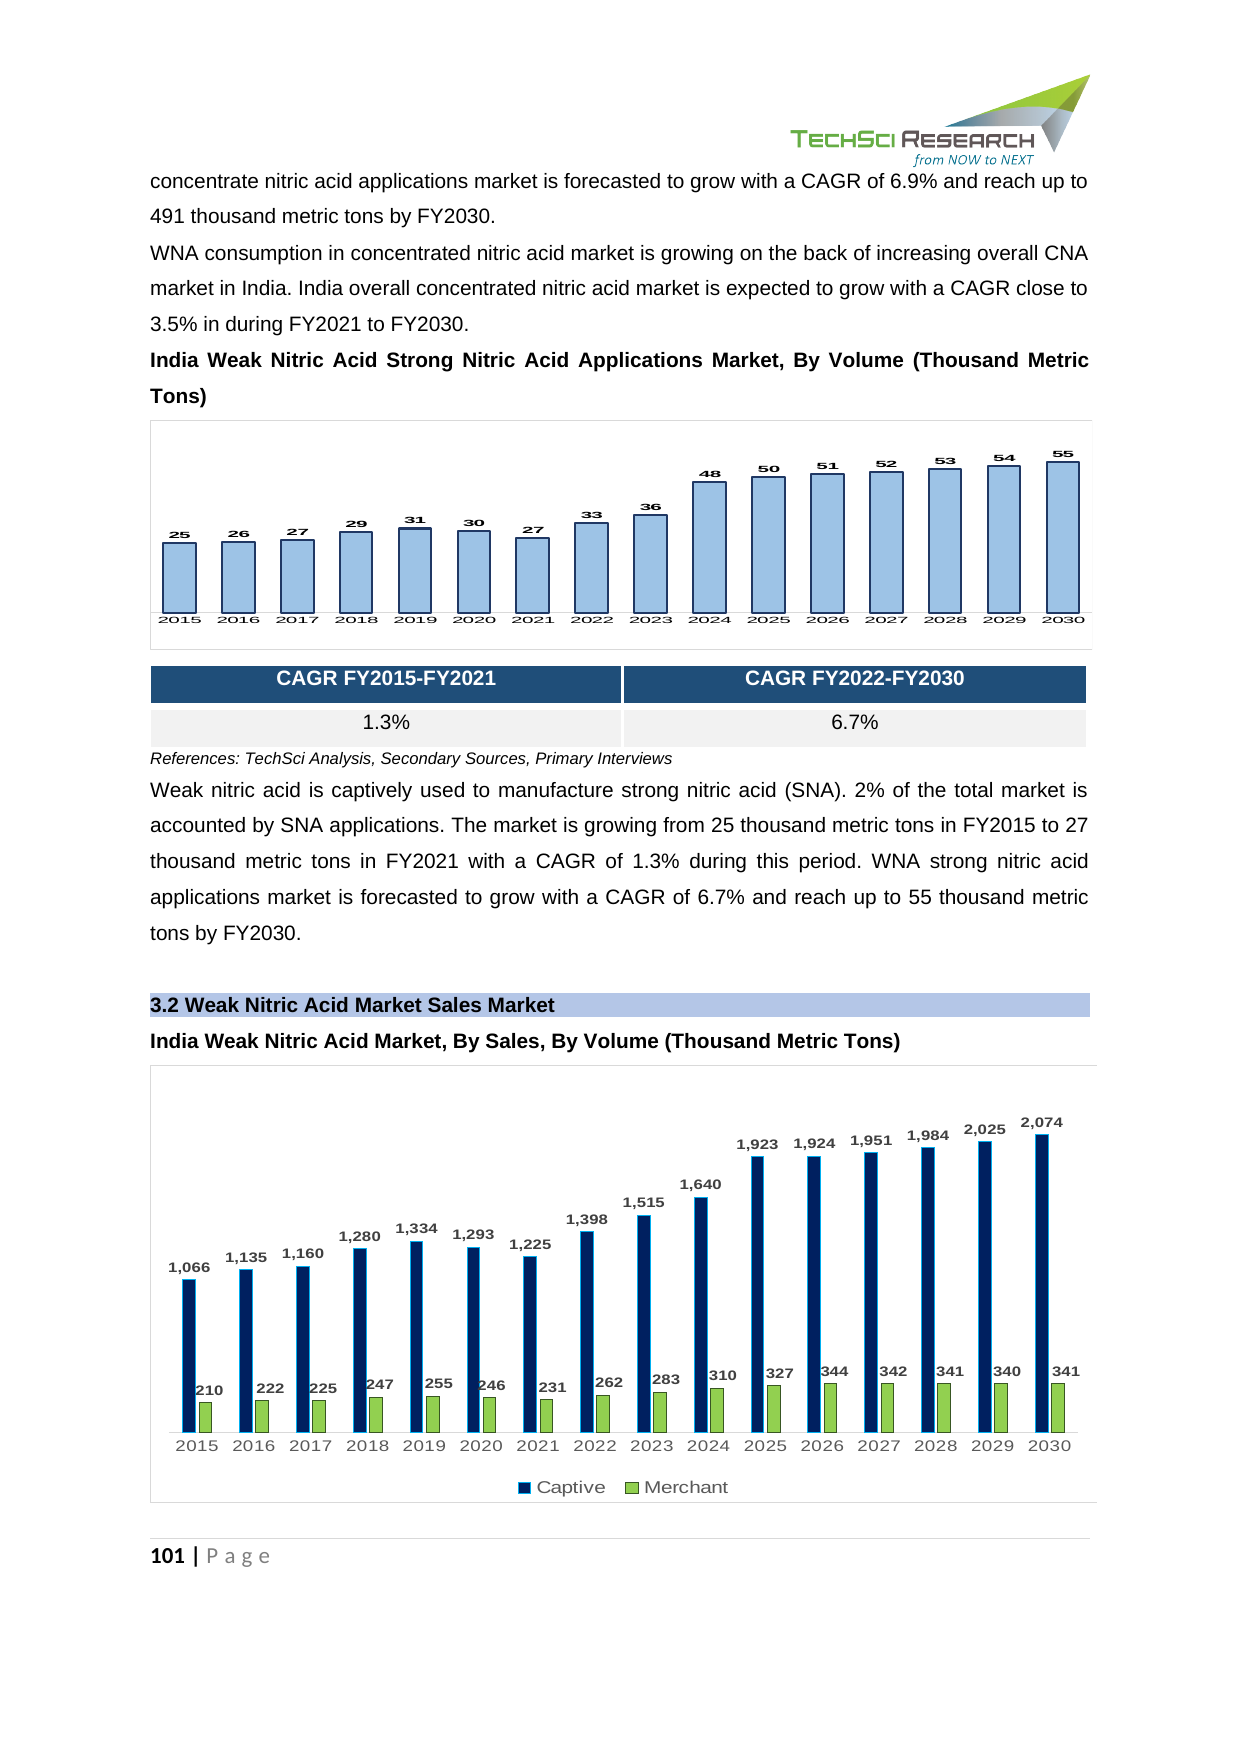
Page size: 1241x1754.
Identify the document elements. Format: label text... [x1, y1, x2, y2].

text References: TechSci Analysis, Secondary Sources, Primary Interviews [150, 749, 1090, 768]
text India Weak Nitric Acid Market, By Sales, By Volume (Thousand Metric Tons) [150, 1029, 1090, 1053]
picture [788, 73, 1091, 169]
text 3.2 Weak Nitric Acid Market Sales Market [150, 993, 1090, 1017]
text WNA consumption in concentrated nitric acid market is growing on the back of increasing overall CNA market in India. India overall concentrated nitric acid market is expected to grow with a CAGR close to 3.5% in during FY2021 to FY2030. [150, 240, 1090, 336]
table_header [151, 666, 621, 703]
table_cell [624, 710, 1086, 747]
text Weak nitric acid is captively used to manufacture strong nitric acid (SNA). 2% of the total market is accounted by SNA applications. The market is growing from 25 thousand metric tons in FY2015 to 27 thousand metric tons in FY2021 with a CAGR of 1.3% during this period. WNA strong nitric acid applications market is forecasted to grow with a CAGR of 6.7% and reach up to 55 thousand metric tons by FY2030. [150, 777, 1090, 945]
text India Weak Nitric Acid Strong Nitric Acid Applications Market, By Volume (Thousand Metric Tons) [150, 348, 1090, 408]
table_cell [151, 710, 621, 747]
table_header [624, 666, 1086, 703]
